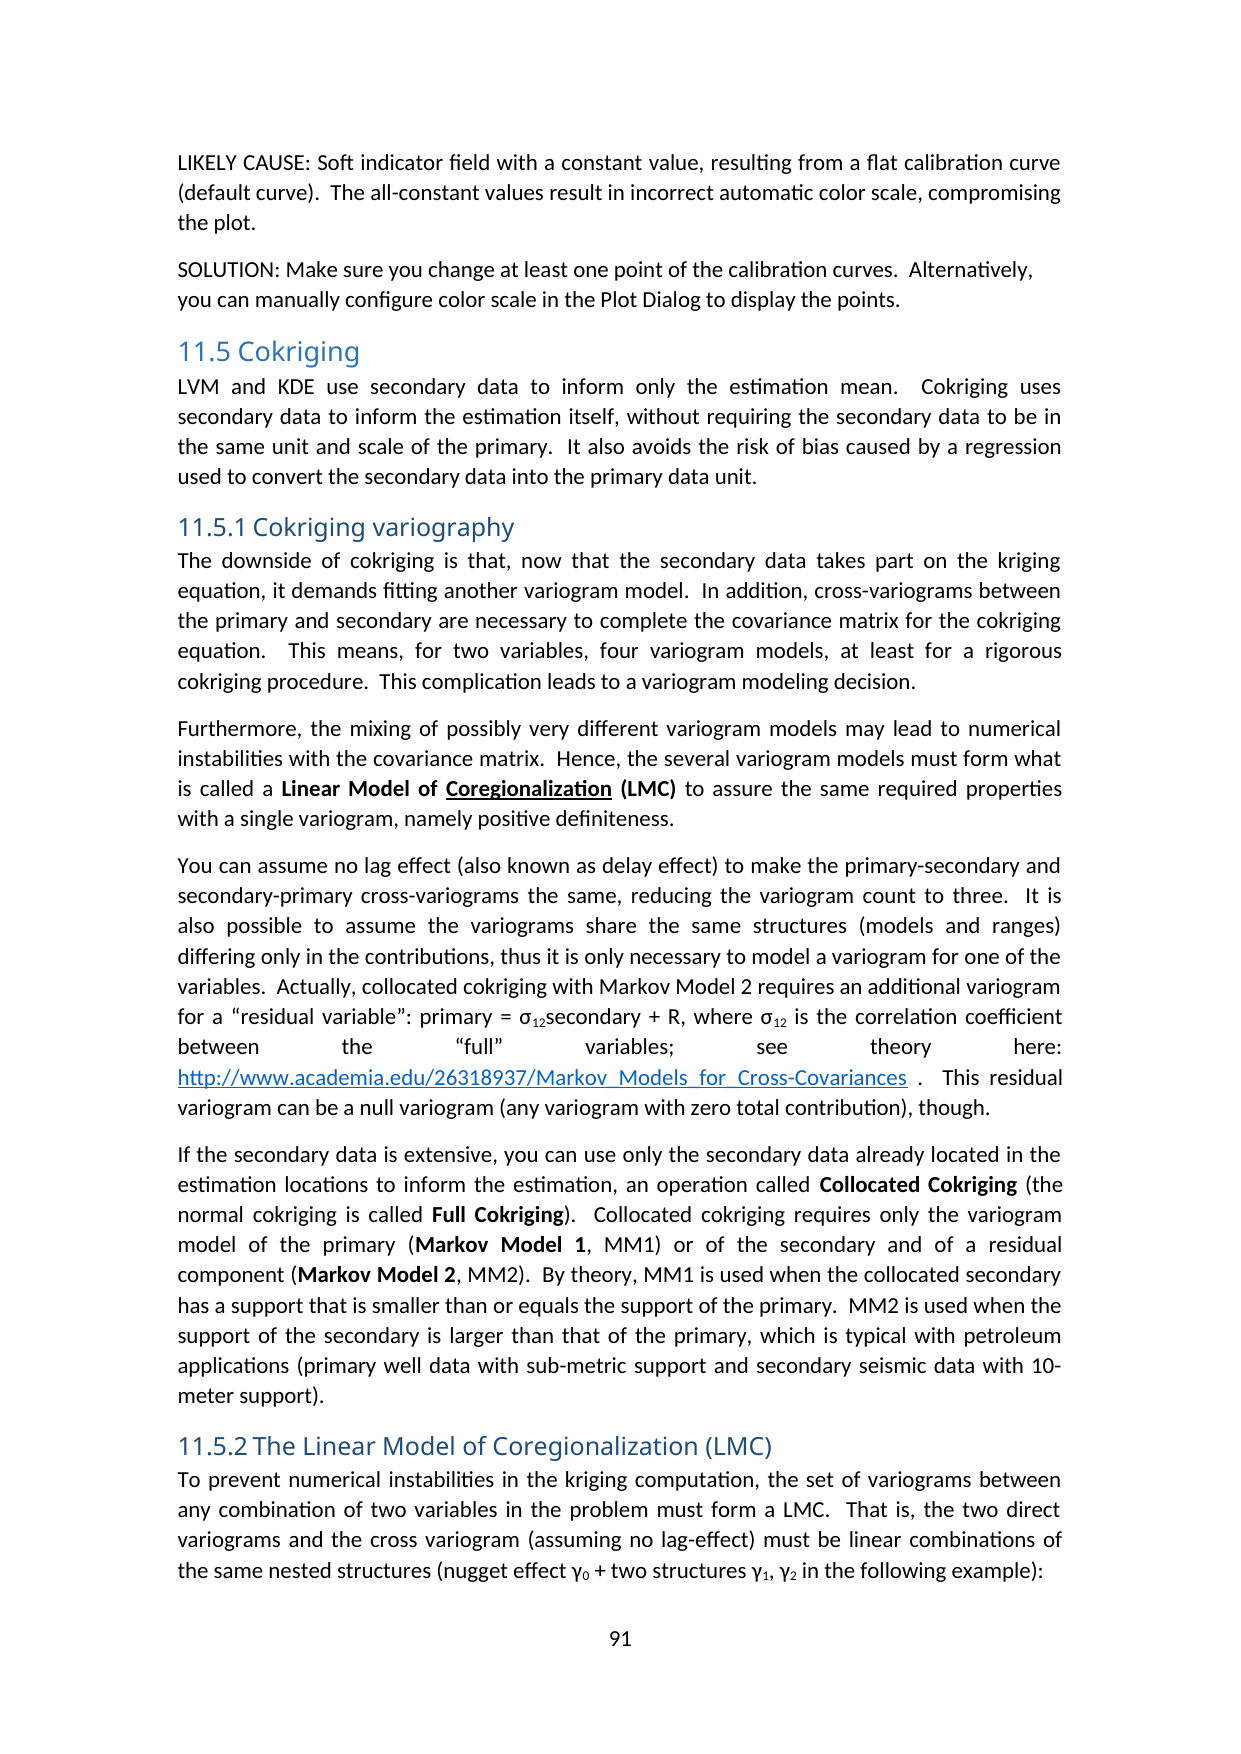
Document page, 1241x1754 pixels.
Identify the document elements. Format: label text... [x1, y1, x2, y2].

text LVM and KDE use secondary data to inform only the estimation mean. Cokriging uses secondary data to inform the estimation itself, without requiring the secondary data to be in the same unit and scale of the primary. It also avoids the risk of bias caused by a regression used to convert the secondary data into the primary data unit. [177, 372, 1063, 490]
text To prevent numerical instabilities in the kriging computation, the set of variograms between any combination of two variables in the problem must form a LMC. That is, the two direct variograms and the cross variogram (assuming no lag-effect) must be linear combinations of the same nested structures (nugget effect γ0 + two structures γ1, γ2 in the following example): [177, 1465, 1063, 1584]
text LIKELY CAUSE: Soft indicator field with a constant value, resulting from a flat calibration curve (default curve). The all-constant values result in incorrect automatic color scale, compromising the plot. [177, 148, 1063, 236]
subtitle Cokriging variography [177, 509, 1063, 543]
subtitle The Linear Model of Coregionalization (LMC) [177, 1428, 1063, 1462]
text If the secondary data is extensive, you can use only the secondary data already located in the estimation locations to inform the estimation, an operation called Collocated Cokriging (the normal cokriging is called Full Cokriging). Collocated cokriging requires only the variogram model of the primary (Markov Model 1, MM1) or of the secondary and of a residual component (Markov Model 2, MM2). By theory, MM1 is used when the collocated secondary has a support that is smaller than or equals the support of the primary. MM2 is used when the support of the secondary is larger than that of the primary, which is typical with petroleum applications (primary well data with sub-metric support and secondary seismic data with 10-meter support). [177, 1140, 1063, 1409]
text The downside of cokriging is that, now that the secondary data takes part on the kriging equation, it demands fitting another variogram model. In addition, cross-variograms between the primary and secondary are necessary to complete the covariance matrix for the cokriging equation. This means, for two variables, four variogram models, at least for a rigorous cokriging procedure. This complication leads to a variogram modeling decision. [177, 546, 1063, 695]
subtitle Cokriging [177, 332, 1063, 369]
text You can assume no lag effect (also known as delay effect) to make the primary-secondary and secondary-primary cross-variograms the same, reducing the variogram count to three. It is also possible to assume the variograms share the same structures (models and ranges) differing only in the contributions, thus it is only necessary to model a variogram for one of the variables. Actually, collocated cokriging with Markov Model 2 requires an additional variogram for a “residual variable”: primary = σ12secondary + R, where σ12 is the correlation coefficient between the “full” variables; see theory here: http://www.academia.edu/26318937/Markov_Models_for_Cross-Covariances . This residual variogram can be a null variogram (any variogram with zero total contribution), though. [177, 851, 1063, 1121]
text SOLUTION: Make sure you change at least one point of the calibration curves. Alternatively, you can manually configure color scale in the Plot Dialog to display the points. [177, 255, 1063, 313]
text Furthermore, the mixing of possibly very different variogram models may lead to numerical instabilities with the covariance matrix. Hence, the several variogram models must form what is called a Linear Model of Coregionalization (LMC) to assure the same required properties with a single variogram, namely positive definiteness. [177, 714, 1063, 832]
